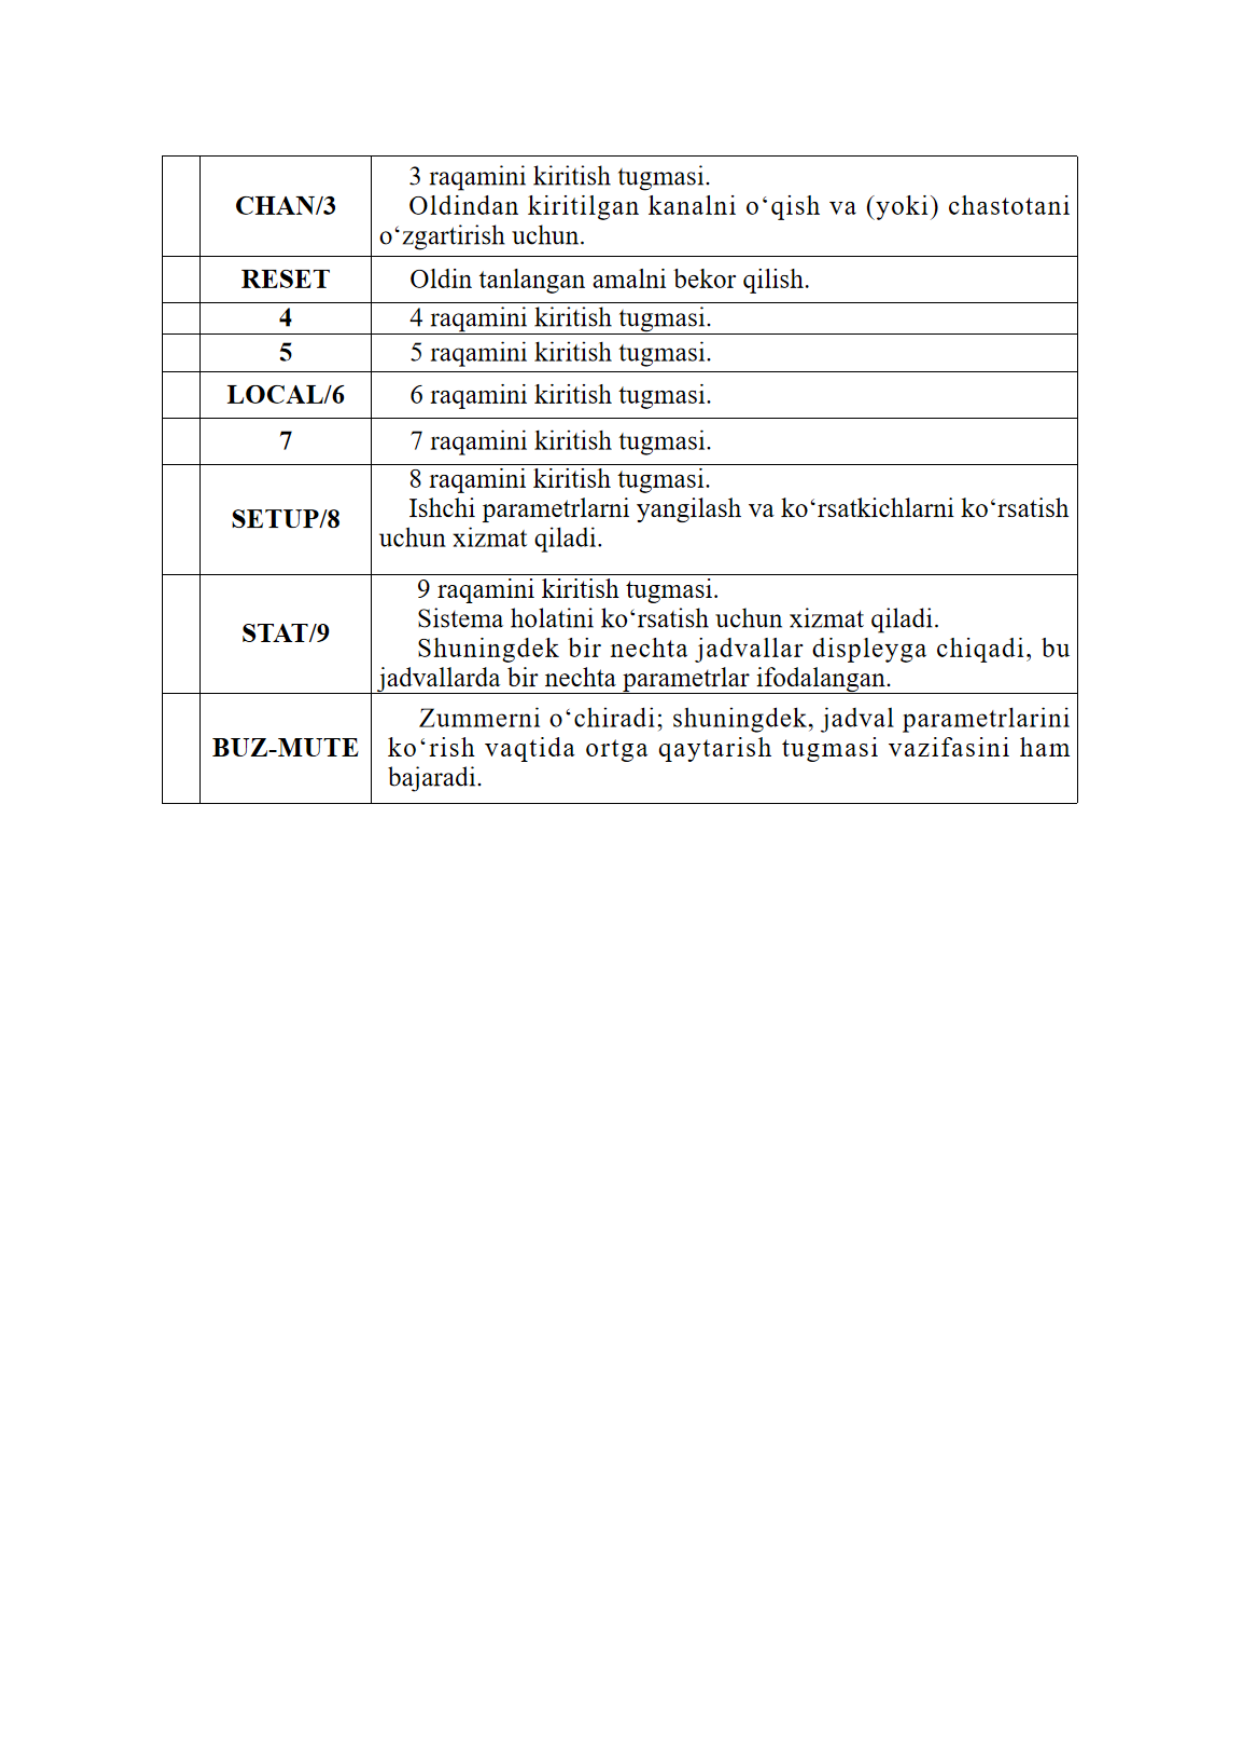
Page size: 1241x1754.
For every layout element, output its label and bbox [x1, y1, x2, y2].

picture [150, 150, 1089, 831]
